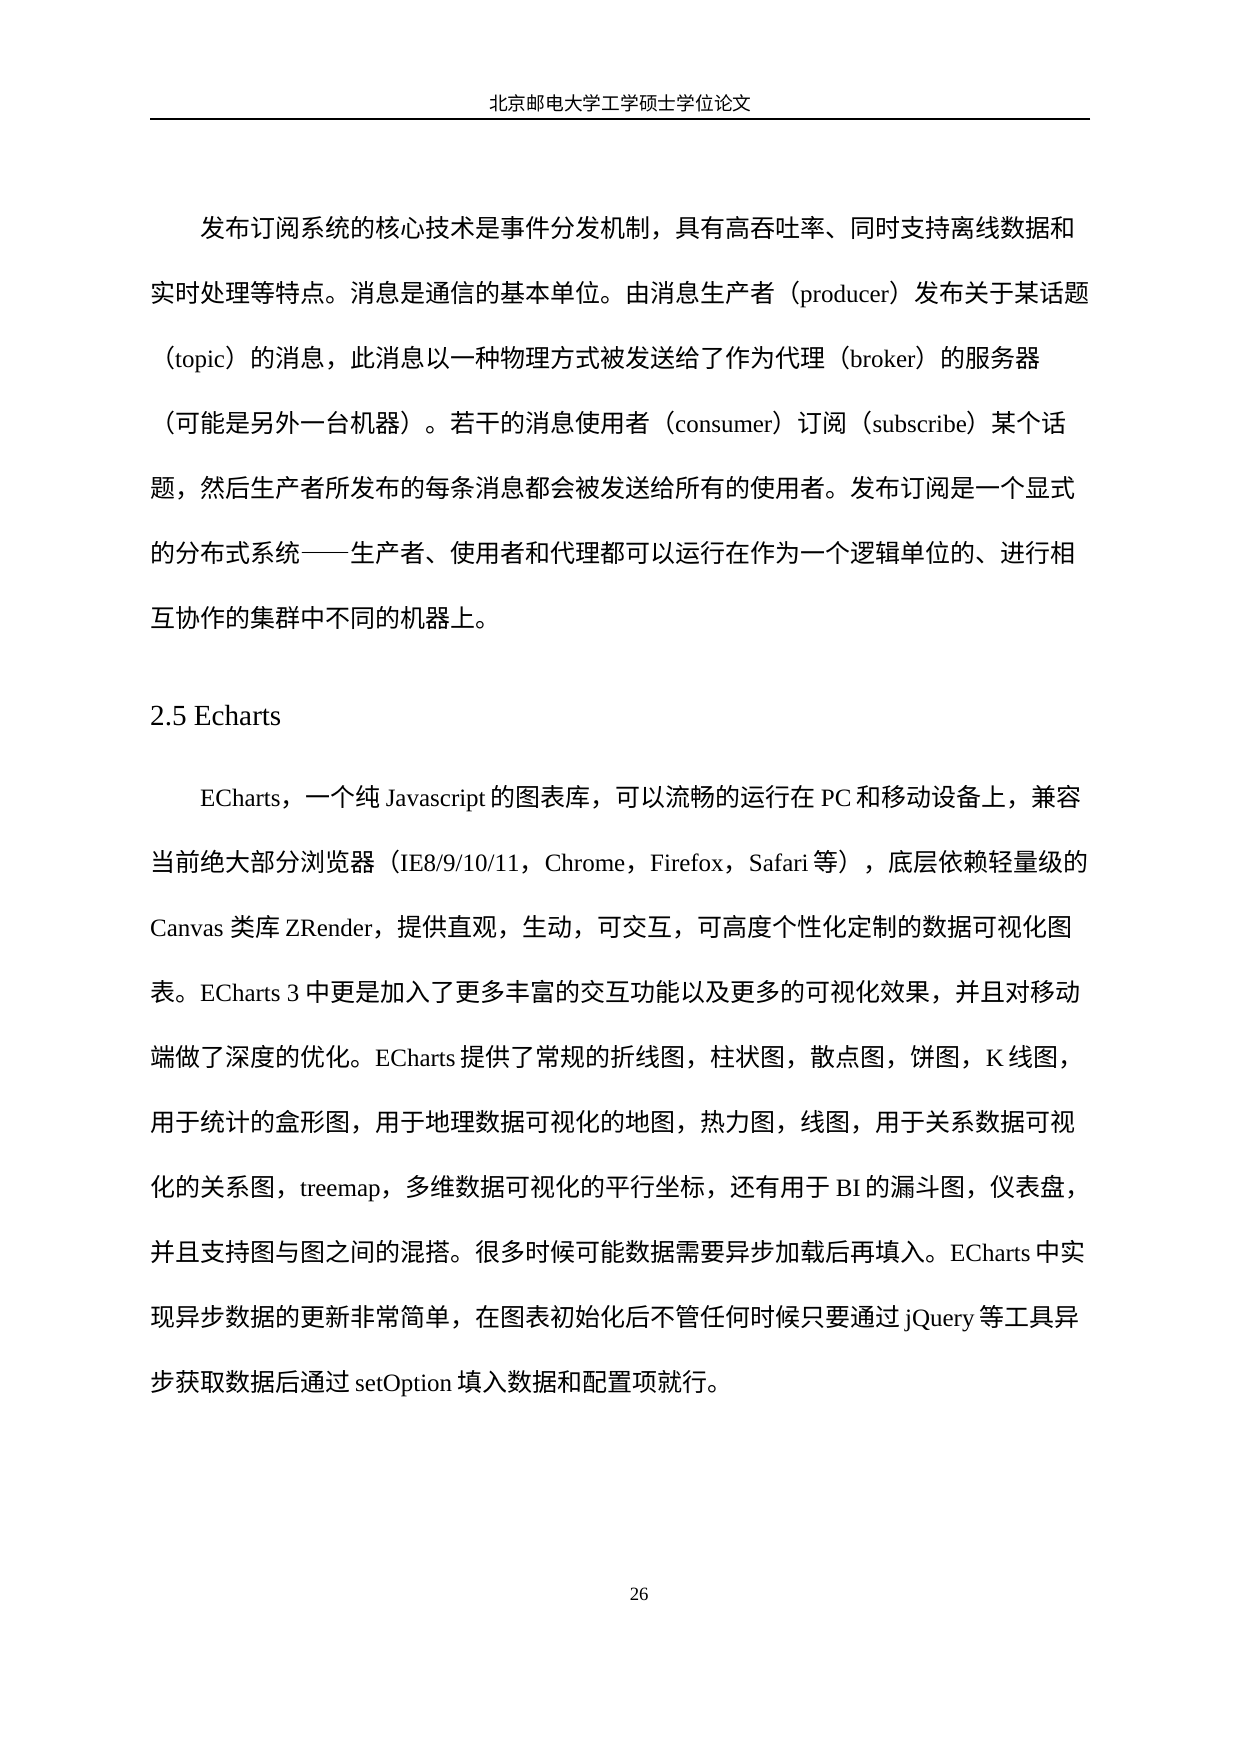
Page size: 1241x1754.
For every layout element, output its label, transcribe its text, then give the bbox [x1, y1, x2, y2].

subtitle 2.5 Echarts [150, 682, 1090, 747]
text ECharts，一个纯Javascript的图表库，可以流畅的运行在PC和移动设备上，兼容当前绝大部分浏览器（IE8/9/10/11，Chrome，Firefox，Safari等），底层依赖轻量级的 Canvas 类库ZRender，提供直观，生动，可交互，可高度个性化定制的数据可视化图表。ECharts 3 中更是加入了更多丰富的交互功能以及更多的可视化效果，并且对移动端做了深度的优化。ECharts提供了常规的折线图，柱状图，散点图，饼图，K线图，用于统计的盒形图，用于地理数据可视化的地图，热力图，线图，用于关系数据可视化的关系图，treemap，多维数据可视化的平行坐标，还有用于BI的漏斗图，仪表盘，并且支持图与图之间的混搭。很多时候可能数据需要异步加载后再填入。ECharts中实现异步数据的更新非常简单，在图表初始化后不管任何时候只要通过jQuery等工具异步获取数据后通过setOption填入数据和配置项就行。 [150, 763, 1090, 1413]
text 发布订阅系统的核心技术是事件分发机制，具有高吞吐率、同时支持离线数据和实时处理等特点。消息是通信的基本单位。由消息生产者（producer）发布关于某话题（topic）的消息，此消息以一种物理方式被发送给了作为代理（broker）的服务器（可能是另外一台机器）。若干的消息使用者（consumer）订阅（subscribe）某个话题，然后生产者所发布的每条消息都会被发送给所有的使用者。发布订阅是一个显式的分布式系统——生产者、使用者和代理都可以运行在作为一个逻辑单位的、进行相互协作的集群中不同的机器上。 [150, 194, 1090, 649]
